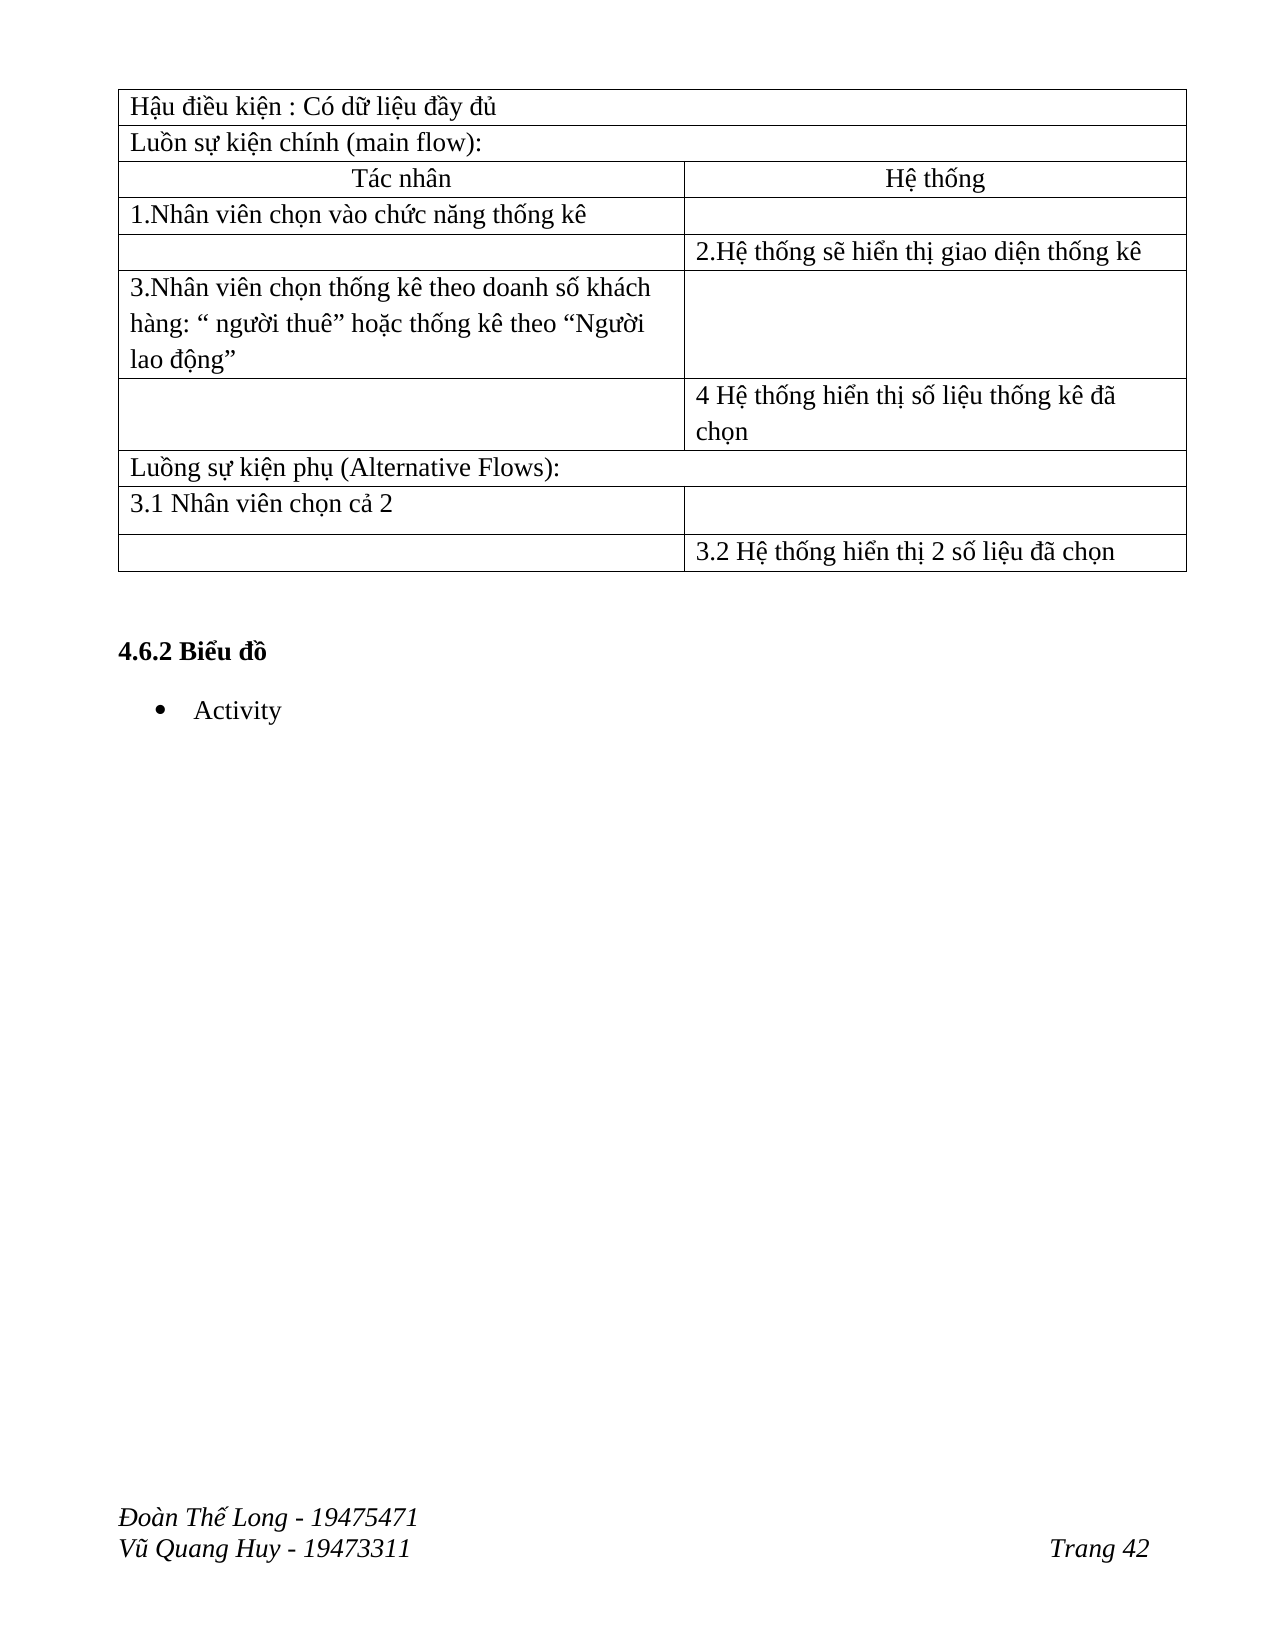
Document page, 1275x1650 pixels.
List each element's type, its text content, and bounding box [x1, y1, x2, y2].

table_cell [685, 271, 1186, 378]
table_cell Luồn sự kiện chính (main flow): [119, 126, 1186, 161]
table_cell Hậu điều kiện : Có dữ liệu đầy đủ [119, 90, 1186, 125]
table_cell [685, 487, 1186, 534]
table_cell Tác nhân [119, 162, 684, 197]
table_cell Luồng sự kiện phụ (Alternative Flows): [119, 451, 1186, 486]
table_cell 4 Hệ thống hiển thị số liệu thống kê đã chọn [685, 379, 1186, 449]
table_cell [685, 198, 1186, 233]
table_cell 1.Nhân viên chọn vào chức năng thống kê [119, 198, 684, 233]
table_cell Hệ thống [685, 162, 1186, 197]
table_cell [119, 235, 684, 270]
table_cell [119, 535, 684, 571]
table_cell 3.2 Hệ thống hiển thị 2 số liệu đã chọn [685, 535, 1186, 571]
table_cell 3.Nhân viên chọn thống kê theo doanh số khách hàng: “ người thuê” hoặc thống kê theo “Người lao động” [119, 271, 684, 378]
table_cell 3.1 Nhân viên chọn cả 2 [119, 487, 684, 534]
table_cell [119, 379, 684, 449]
list Activity [156, 694, 1186, 725]
table_cell 2.Hệ thống sẽ hiển thị giao diện thống kê [685, 235, 1186, 270]
subtitle 4.6.2 Biểu đồ [118, 635, 1186, 666]
